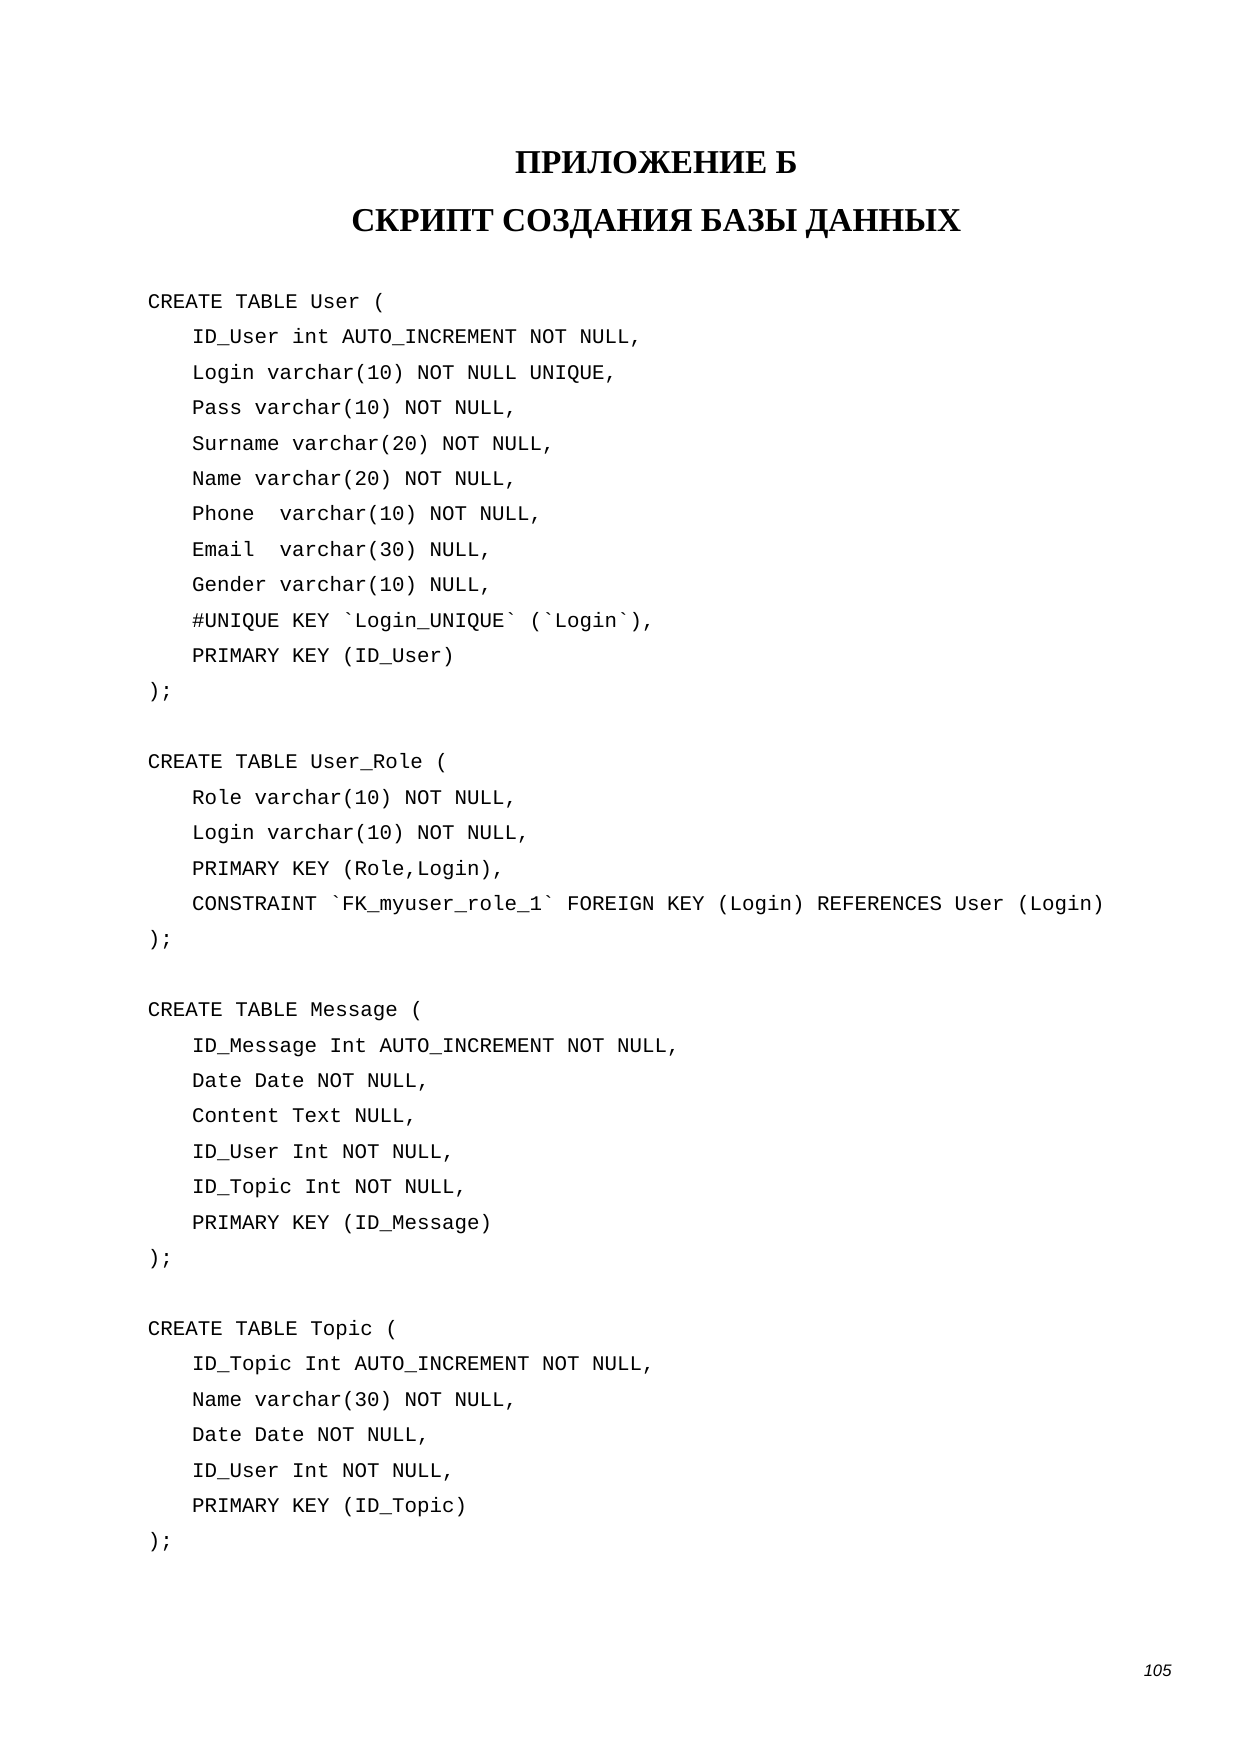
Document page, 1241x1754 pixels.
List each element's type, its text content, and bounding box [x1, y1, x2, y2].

text Date Date NOT NULL, [148, 1424, 1164, 1448]
text PRIMARY KEY (ID_User) [148, 645, 1164, 669]
text CREATE TABLE User_Role ( [148, 751, 1164, 775]
text PRIMARY KEY (Role,Login), [148, 858, 1164, 881]
text ); [148, 928, 1164, 952]
text ); [148, 1531, 1164, 1554]
text Content Text NULL, [148, 1106, 1164, 1129]
text Pass varchar(10) NOT NULL, [148, 397, 1164, 421]
text PRIMARY KEY (ID_Topic) [148, 1495, 1164, 1519]
text CREATE TABLE Topic ( [148, 1318, 1164, 1342]
text CONSTRAINT `FK_myuser_role_1` FOREIGN KEY (Login) REFERENCES User (Login) [148, 893, 1164, 917]
text ID_User int AUTO_INCREMENT NOT NULL, [148, 326, 1164, 350]
text ID_Topic Int AUTO_INCREMENT NOT NULL, [148, 1353, 1164, 1377]
text CREATE TABLE User ( [148, 291, 1164, 314]
text ID_Topic Int NOT NULL, [148, 1176, 1164, 1200]
text ID_User Int NOT NULL, [148, 1460, 1164, 1483]
text Gender varchar(10) NULL, [148, 574, 1164, 598]
text #UNIQUE KEY `Login_UNIQUE` (`Login`), [148, 610, 1164, 633]
text Login varchar(10) NOT NULL UNIQUE, [148, 362, 1164, 385]
text ); [148, 1247, 1164, 1271]
text Name varchar(30) NOT NULL, [148, 1389, 1164, 1412]
text ПРИЛОЖЕНИЕ Б Скрипт создания базы данных [148, 143, 1164, 238]
text Login varchar(10) NOT NULL, [148, 822, 1164, 846]
text ); [148, 681, 1164, 704]
text Date Date NOT NULL, [148, 1070, 1164, 1094]
text ID_User Int NOT NULL, [148, 1141, 1164, 1164]
text Email varchar(30) NULL, [148, 539, 1164, 562]
text Role varchar(10) NOT NULL, [148, 787, 1164, 810]
text PRIMARY KEY (ID_Message) [148, 1212, 1164, 1235]
text Surname varchar(20) NOT NULL, [148, 433, 1164, 456]
text CREATE TABLE Message ( [148, 999, 1164, 1023]
text Name varchar(20) NOT NULL, [148, 468, 1164, 492]
text Phone varchar(10) NOT NULL, [148, 503, 1164, 527]
text ID_Message Int AUTO_INCREMENT NOT NULL, [148, 1035, 1164, 1058]
